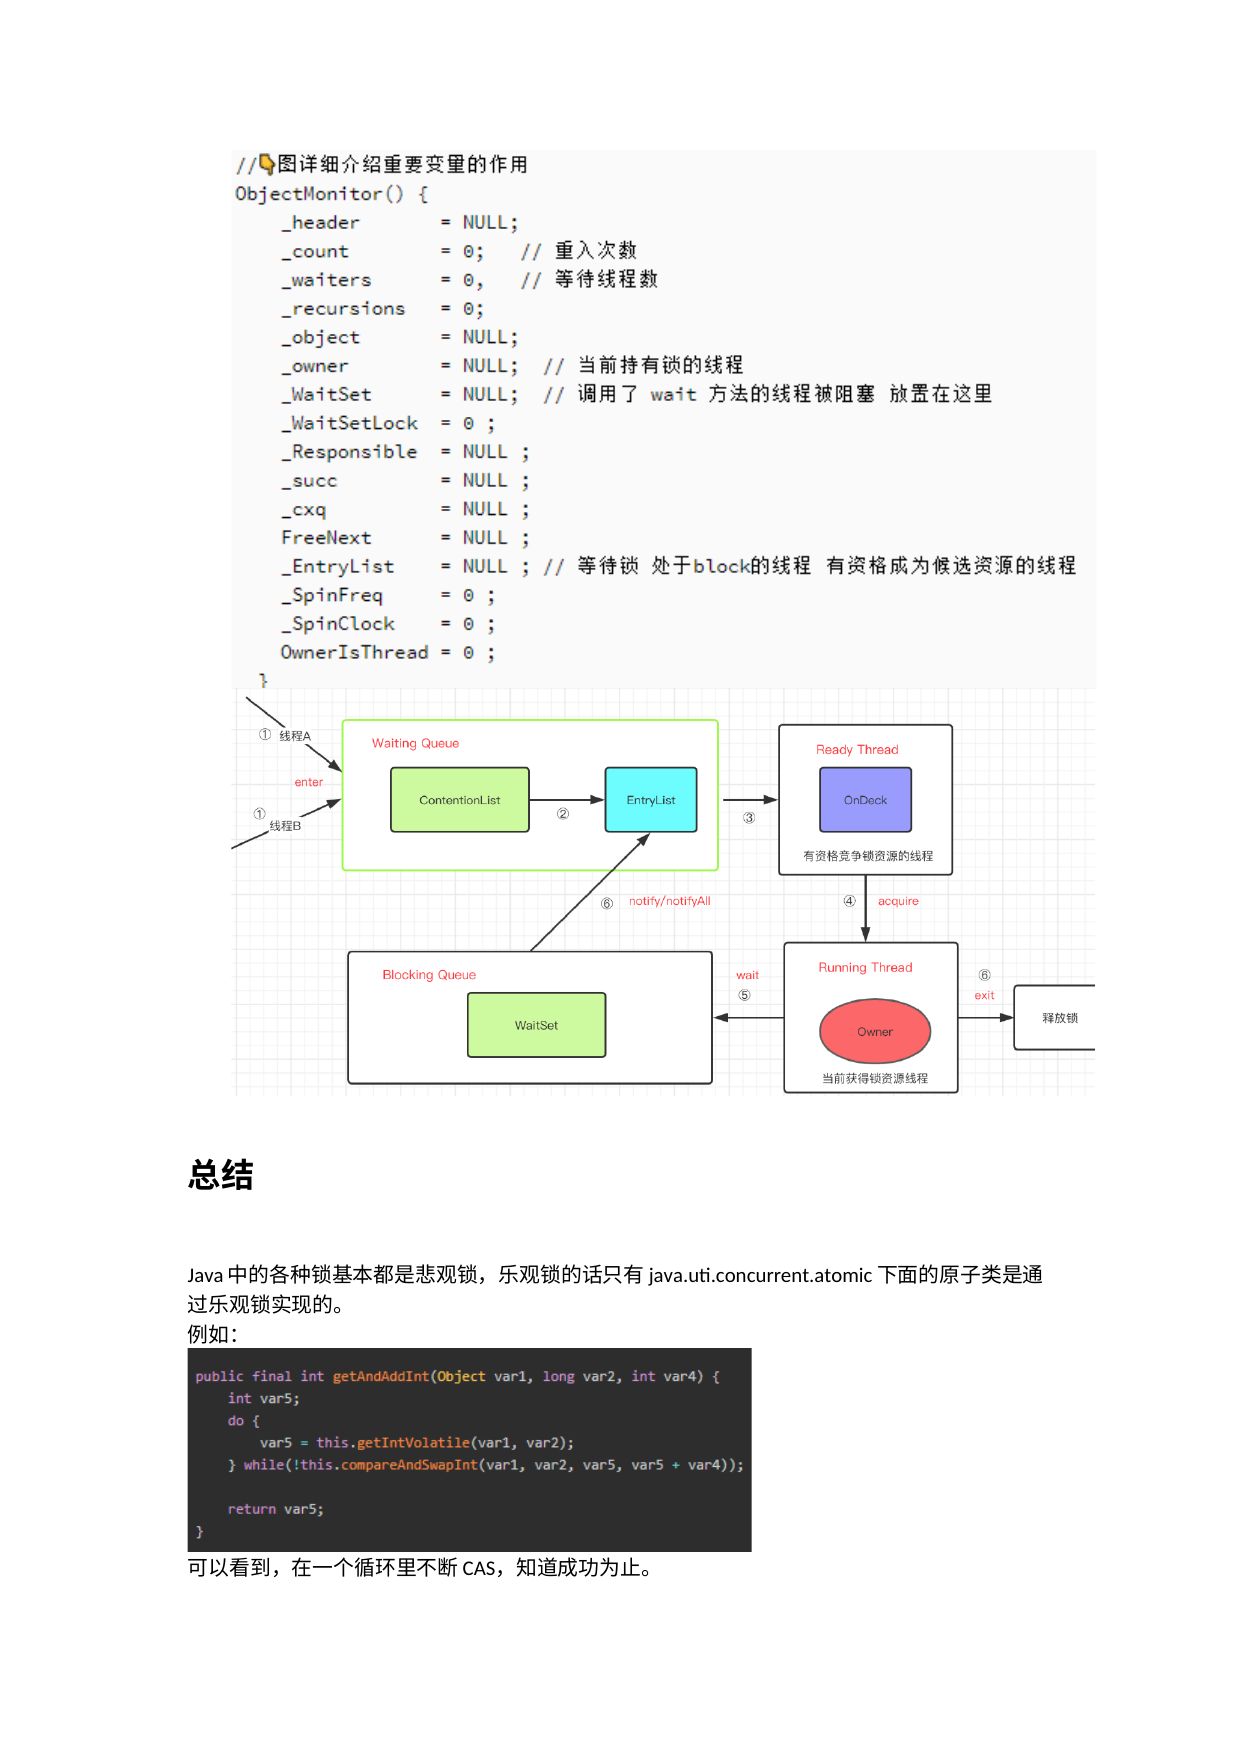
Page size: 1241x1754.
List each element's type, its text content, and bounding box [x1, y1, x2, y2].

text 例如： [187, 1319, 1053, 1349]
text 可以看到，在一个循环里不断CAS，知道成功为止。 [187, 1552, 1053, 1582]
subtitle 总结 [187, 1148, 1053, 1197]
picture [231, 150, 1097, 1096]
text Java中的各种锁基本都是悲观锁，乐观锁的话只有java.uti.concurrent.atomic下面的原子类是通过乐观锁实现的。 [187, 1258, 1053, 1319]
picture [187, 1348, 752, 1552]
